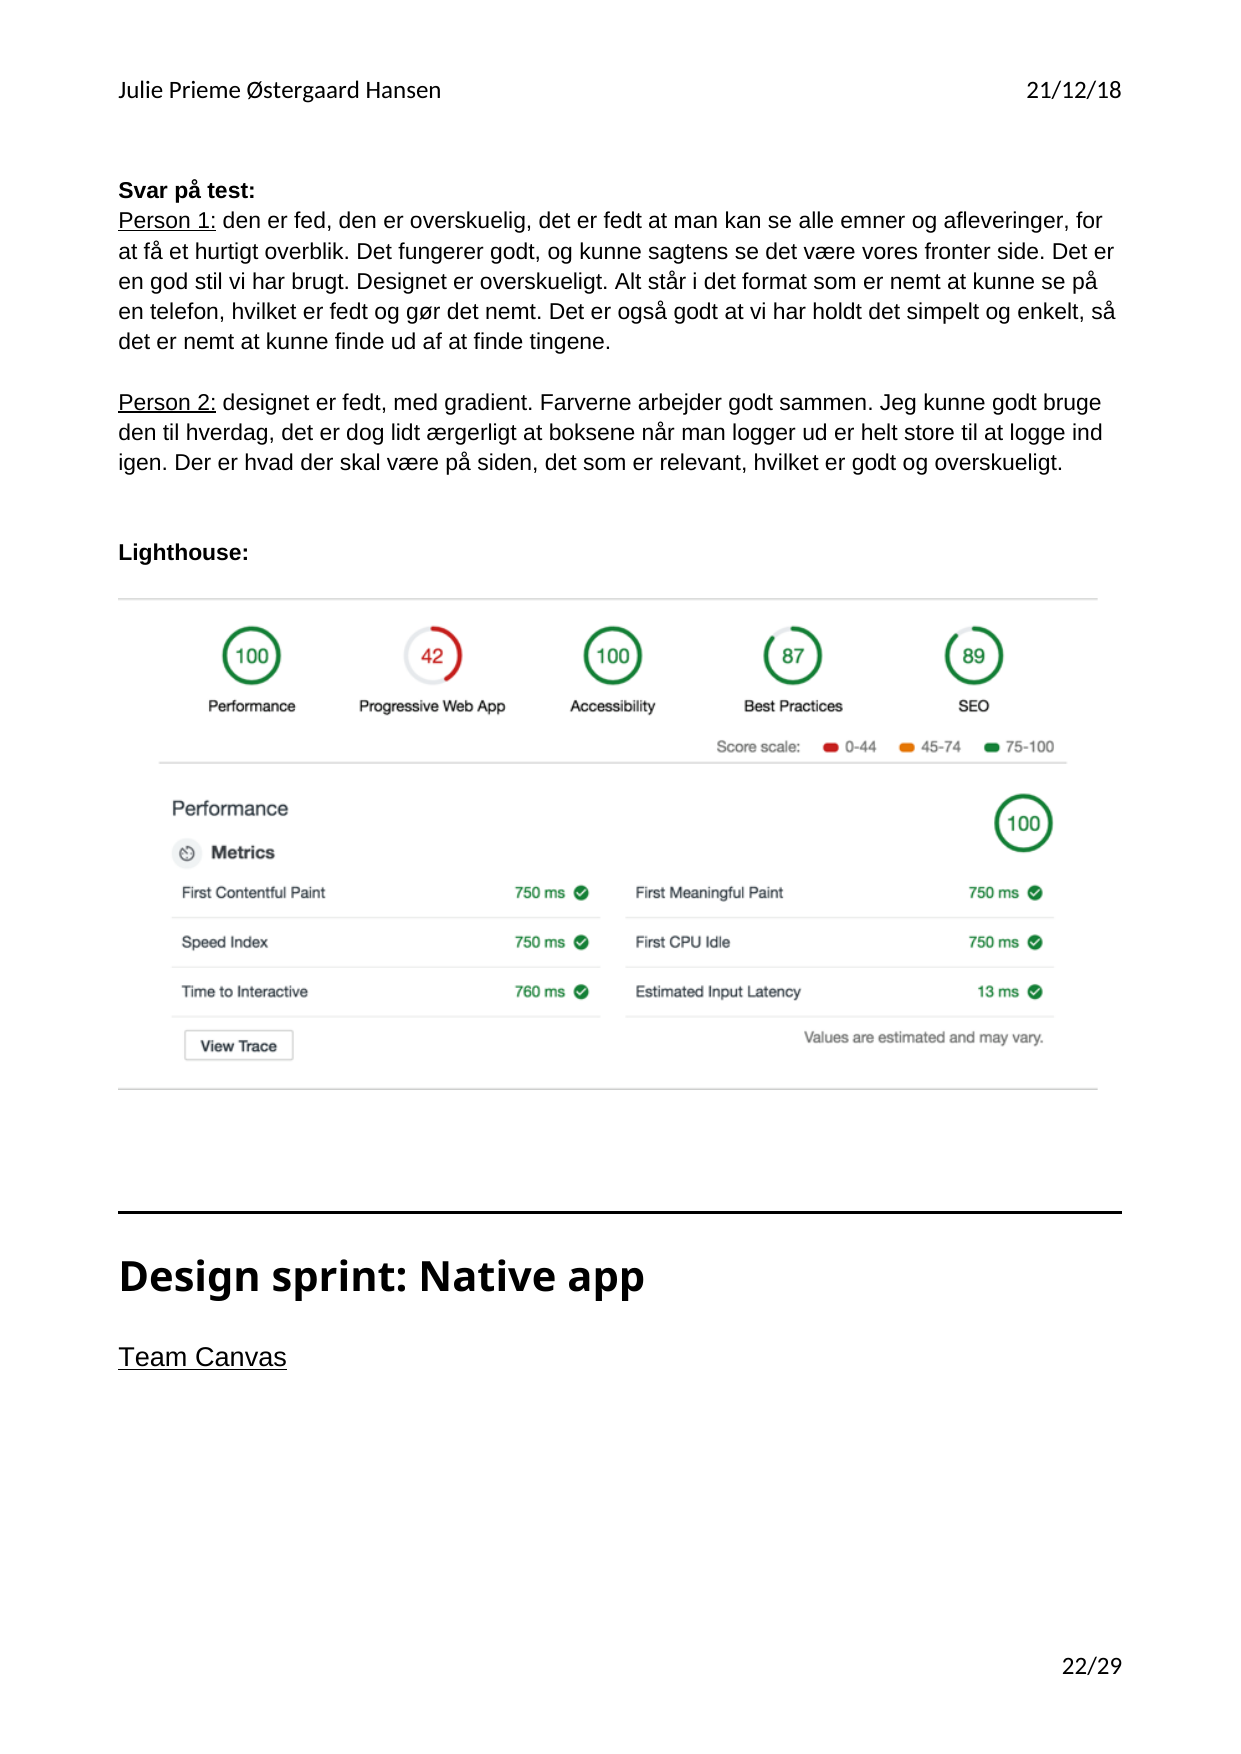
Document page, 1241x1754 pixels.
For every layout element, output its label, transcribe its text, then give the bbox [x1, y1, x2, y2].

text Design sprint: Native app [118, 1247, 1122, 1304]
text Team Canvas [118, 1341, 1122, 1373]
text Lighthouse: [118, 539, 1122, 565]
text Person 1: den er fed, den er overskuelig, det er fedt at man kan se alle emner og afleveringer, for at få et hurtigt overblik. Det fungerer godt, og kunne sagtens se det være vores fronter side. Det er en god stil vi har brugt. Designet er overskueligt. Alt står i det format som er nemt at kunne se på en telefon, hvilket er fedt og gør det nemt. Det er også godt at vi har holdt det simpelt og enkelt, så det er nemt at kunne finde ud af at finde tingene. [118, 207, 1122, 354]
text Svar på test: [118, 177, 1122, 203]
picture [118, 598, 1098, 1090]
text Person 2: designet er fedt, med gradient. Farverne arbejder godt sammen. Jeg kunne godt bruge den til hverdag, det er dog lidt ærgerligt at boksene når man logger ud er helt store til at logge ind igen. Der er hvad der skal være på siden, det som er relevant, hvilket er godt og overskueligt. [118, 389, 1122, 475]
